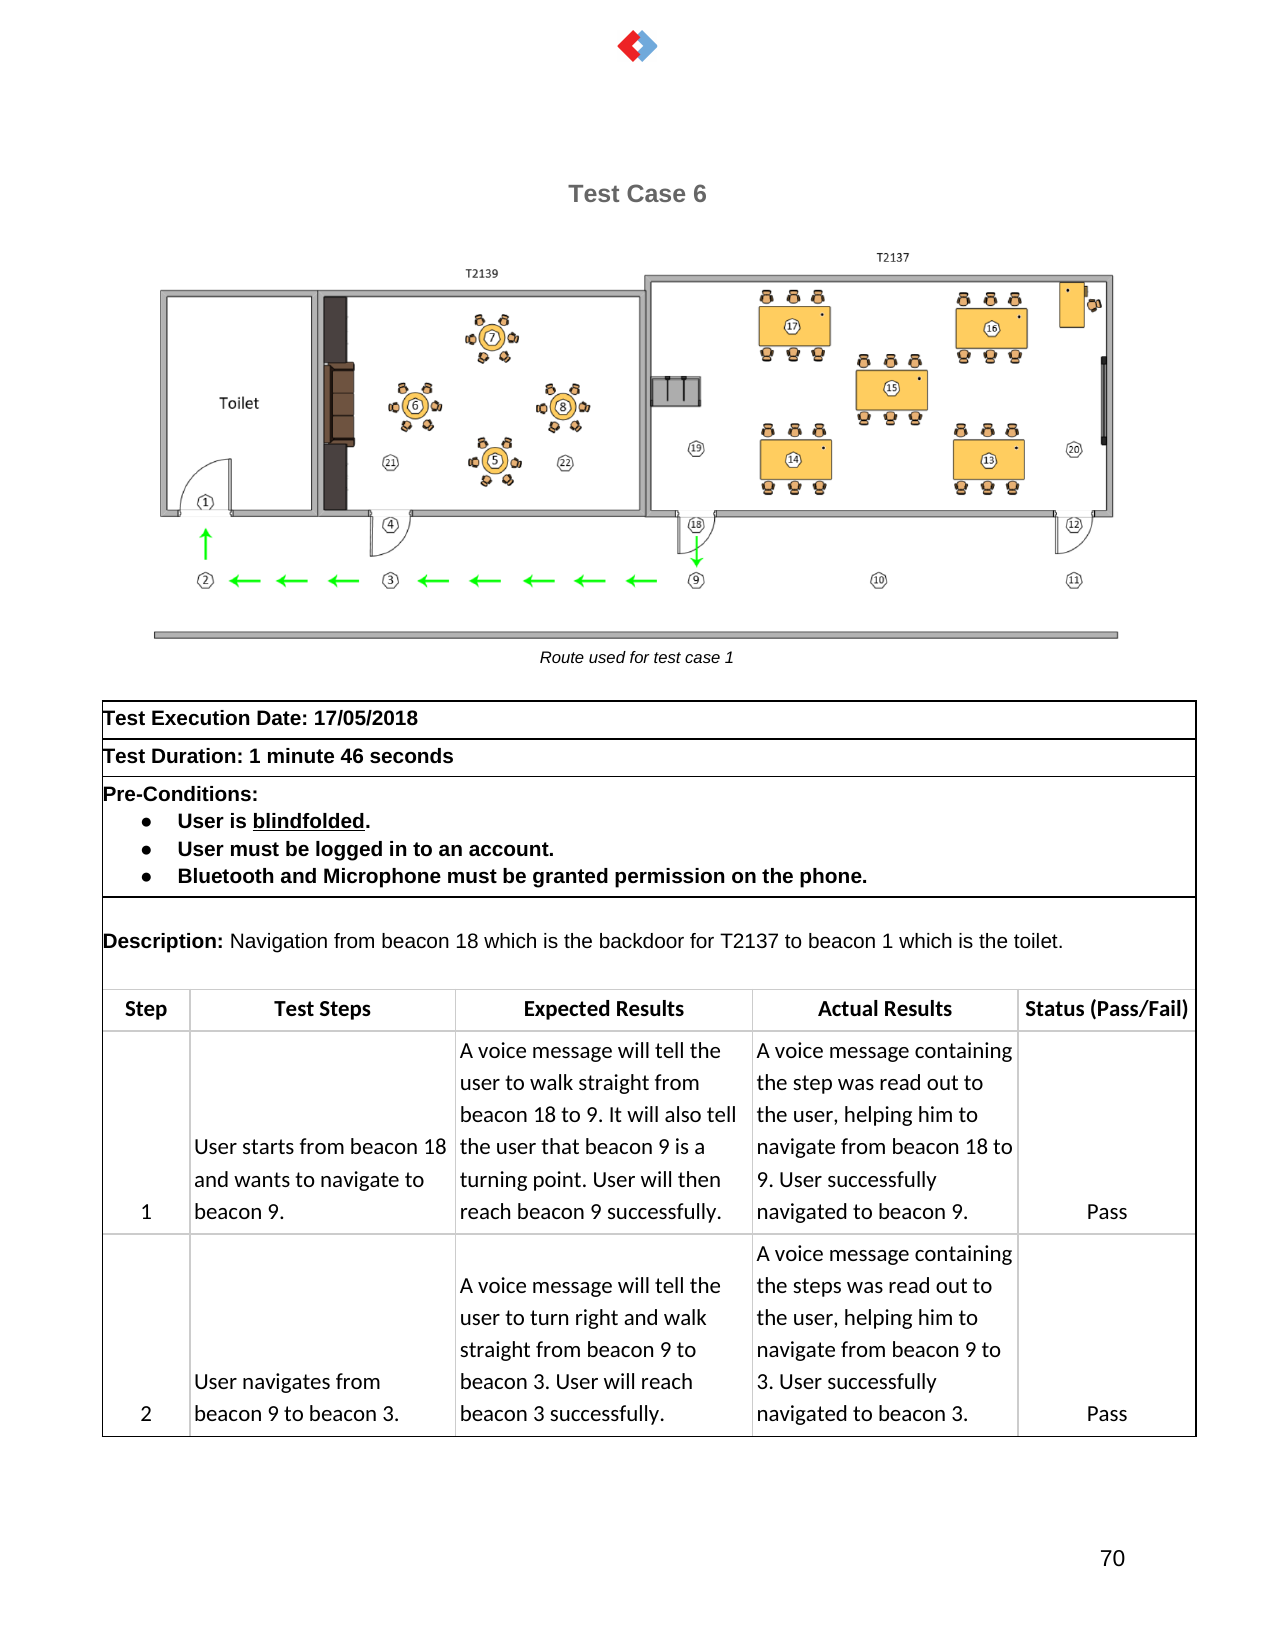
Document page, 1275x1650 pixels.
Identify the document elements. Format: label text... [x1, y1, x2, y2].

table_cell Actual Results [753, 990, 1017, 1030]
table_cell Expected Results [456, 990, 752, 1030]
table_cell A voice message containing the step was read out to the user, helping him to navigate from beacon 18 to 9. User successfully navigated to beacon 9. [753, 1032, 1017, 1233]
table_cell Pass [1019, 1235, 1195, 1436]
table_cell 2 [103, 1235, 189, 1436]
table_cell Test Duration: 1 minute 46 seconds [103, 740, 1195, 776]
table_cell 1 [103, 1032, 189, 1233]
table_cell User starts from beacon 18 and wants to navigate to beacon 9. [191, 1032, 455, 1233]
table_cell A voice message will tell the user to turn right and walk straight from beacon 9 to beacon 3. User will reach beacon 3 successfully. [456, 1235, 752, 1436]
text Route used for test case 1 [150, 648, 1125, 667]
table_cell A voice message containing the steps was read out to the user, helping him to navigate from beacon 9 to 3. User successfully navigated to beacon 3. [753, 1235, 1017, 1436]
table_header Test Execution Date: 17/05/2018 [103, 702, 1195, 738]
table_cell Status (Pass/Fail) [1019, 990, 1195, 1030]
table_cell Step [103, 990, 189, 1030]
picture [150, 246, 1125, 645]
table_cell Test Steps [191, 990, 455, 1030]
table_cell Pre-Conditions: User is blindfolded. User must be logged in to an account. Bluetooth and Microphone must be granted permission on the phone. [103, 777, 1195, 896]
subtitle Test Case 6 [150, 179, 1125, 208]
table_cell Description: Navigation from beacon 18 which is the backdoor for T2137 to beacon 1 which is the toilet. [103, 898, 1195, 988]
table_cell Pass [1019, 1032, 1195, 1233]
table_cell User navigates from beacon 9 to beacon 3. [191, 1235, 455, 1436]
table_cell A voice message will tell the user to walk straight from beacon 18 to 9. It will also tell the user that beacon 9 is a turning point. User will then reach beacon 9 successfully. [456, 1032, 752, 1233]
picture [617, 30, 658, 62]
